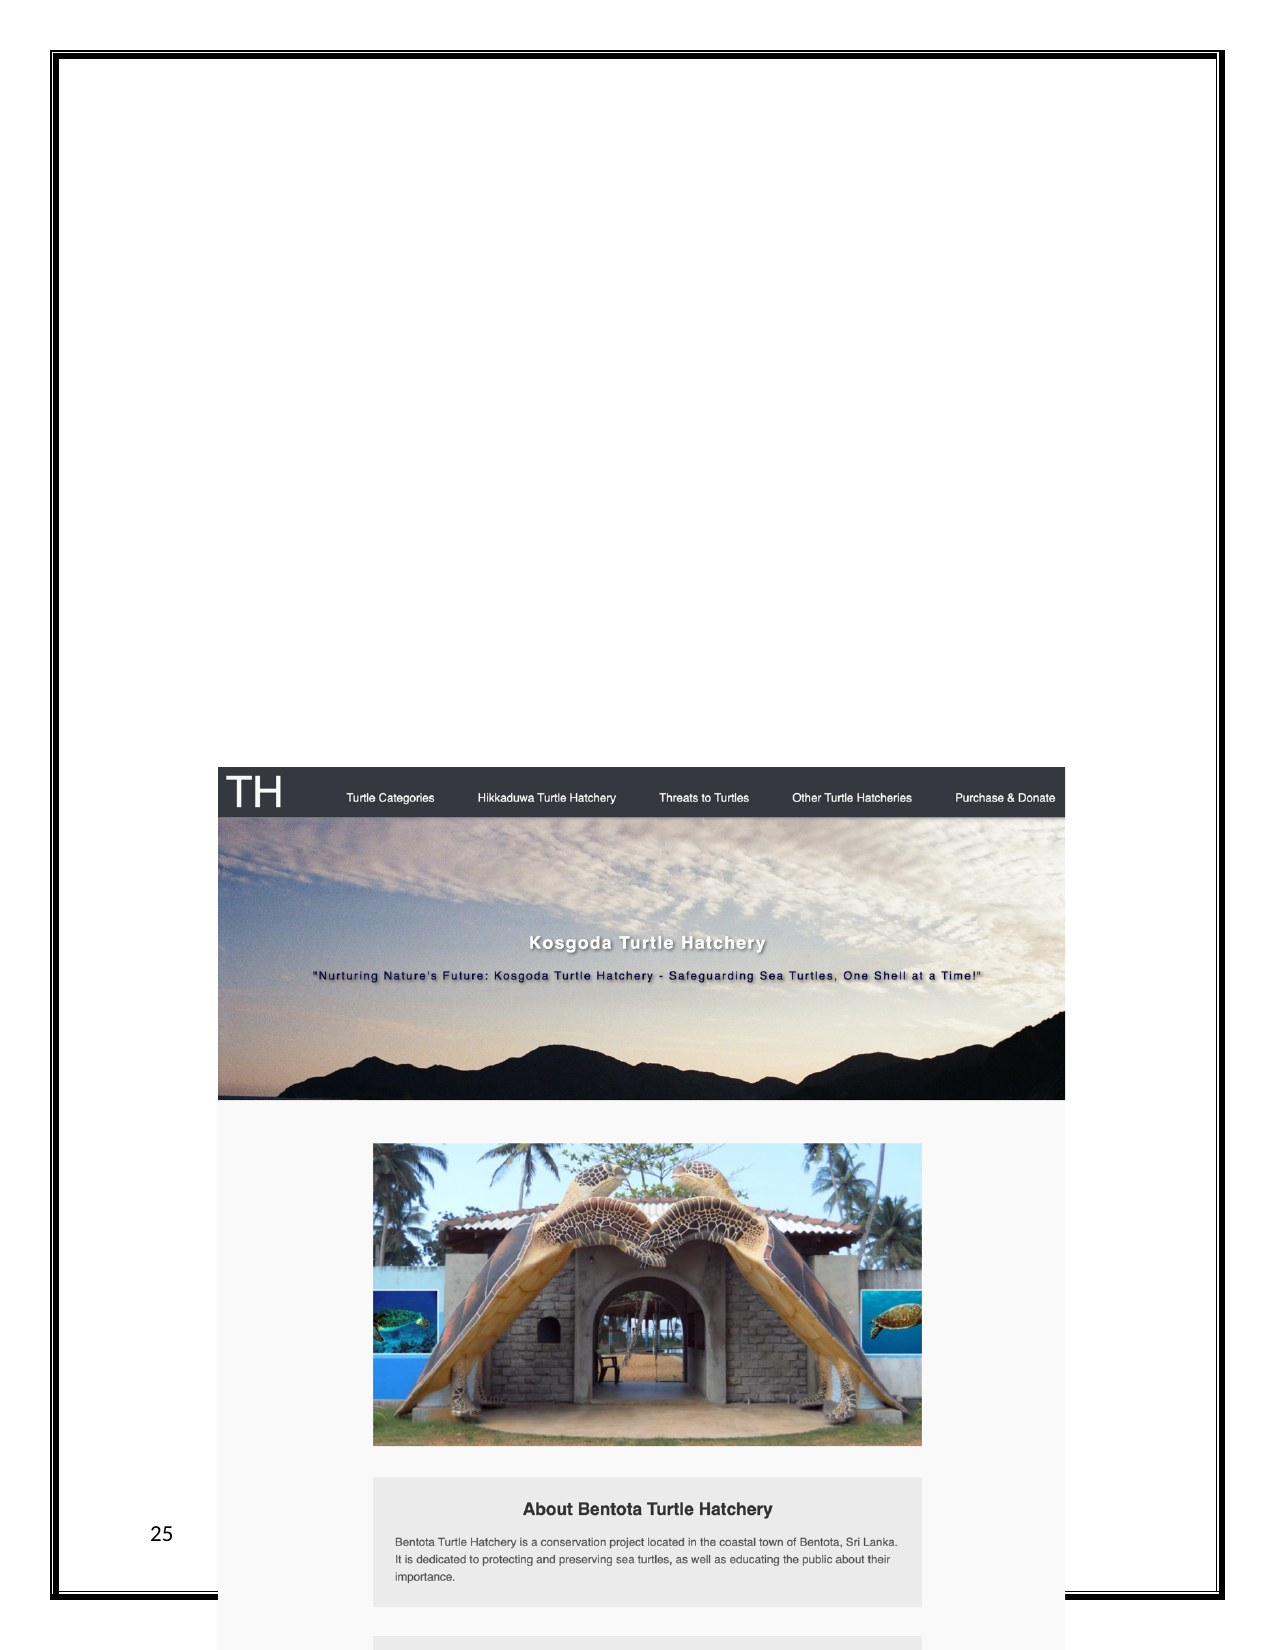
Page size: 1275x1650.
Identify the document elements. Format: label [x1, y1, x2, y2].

picture [218, 767, 1066, 1650]
